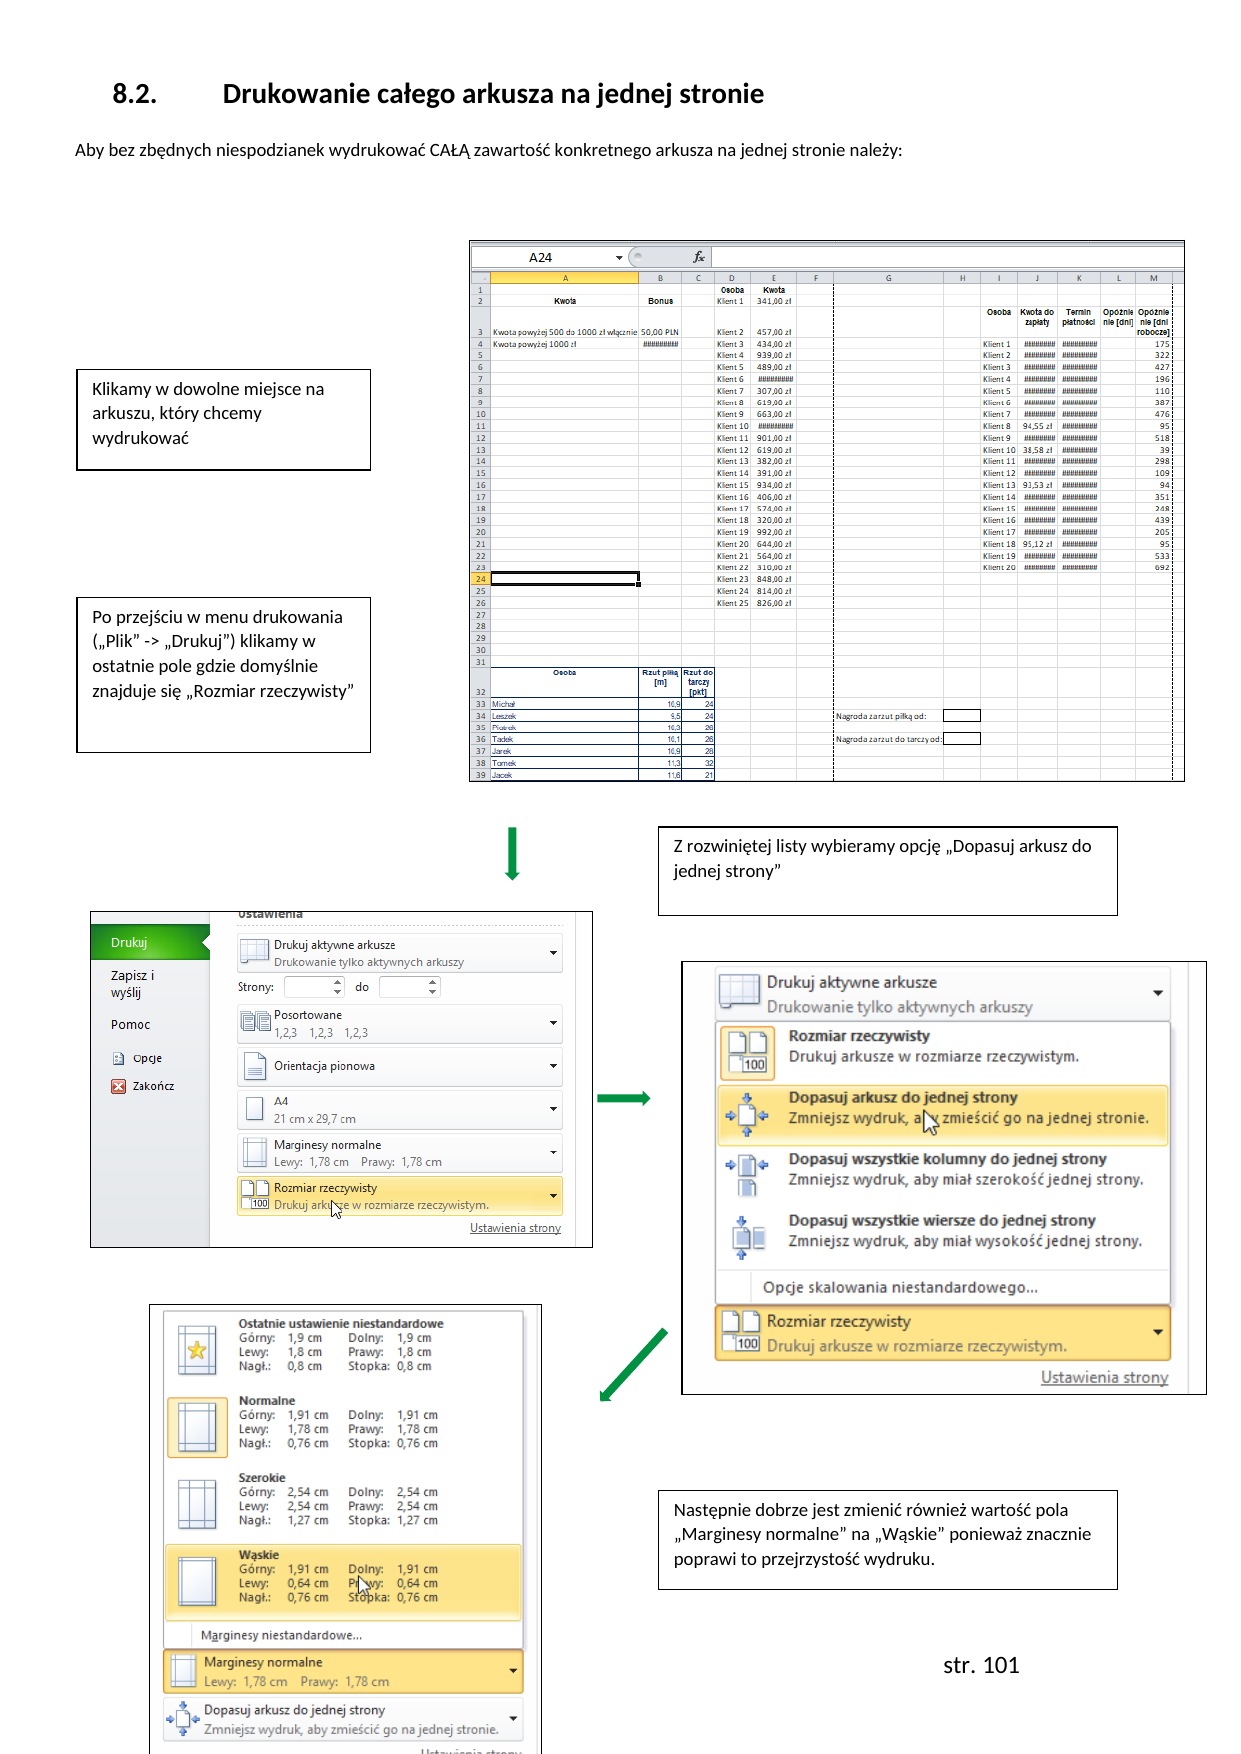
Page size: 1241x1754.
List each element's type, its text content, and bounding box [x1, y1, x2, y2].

picture [91, 912, 592, 1247]
picture [683, 962, 1206, 1394]
picture [150, 1305, 541, 1754]
text Aby bez zbędnych niespodzianek wydrukować CAŁĄ zawartość konkretnego arkusza na jednej stronie należy: [75, 138, 1165, 161]
picture [470, 241, 1184, 781]
subtitle Drukowanie całego arkusza na jednej stronie [112, 75, 1165, 111]
